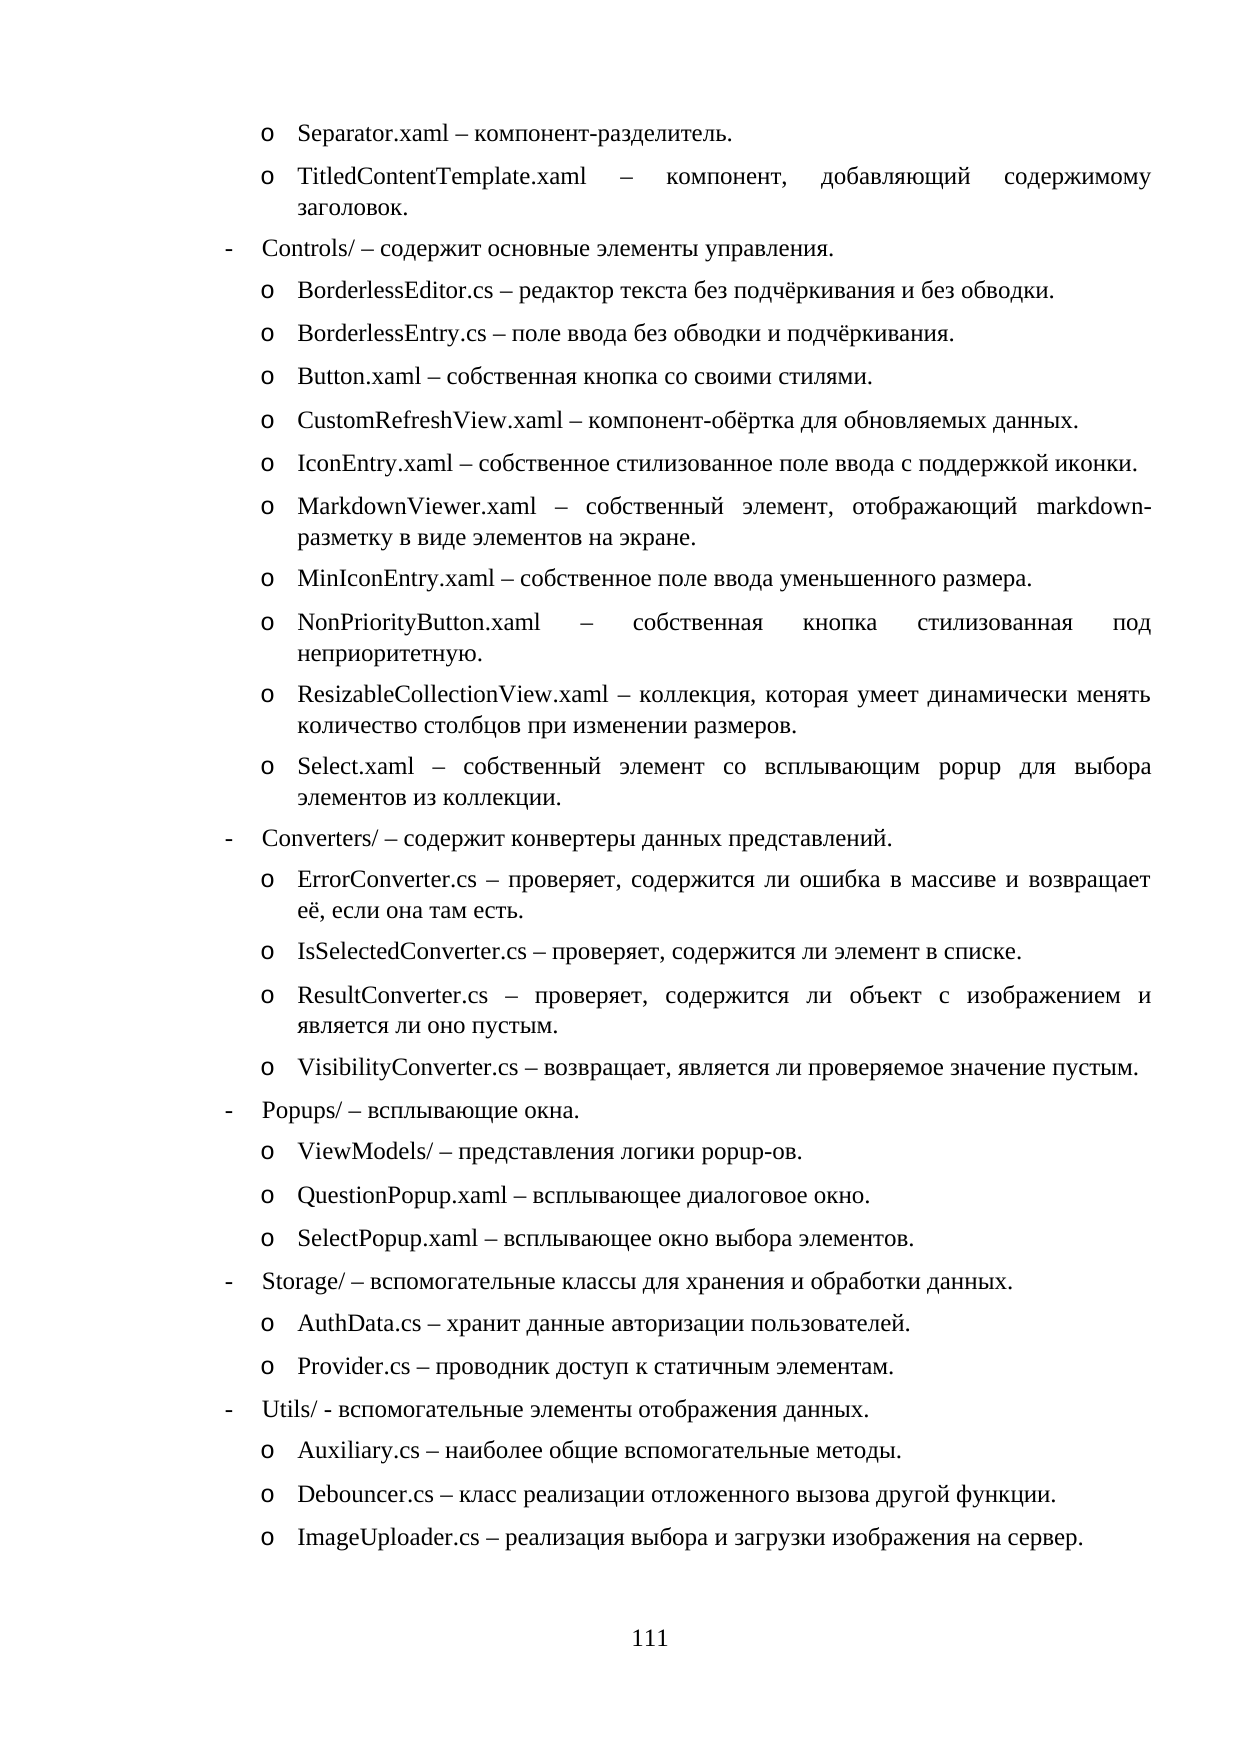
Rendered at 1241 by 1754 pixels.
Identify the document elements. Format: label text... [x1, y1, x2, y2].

list BorderlessEntry.cs – поле ввода без обводки и подчёркивания. [260, 318, 1152, 349]
list Storage/ – вспомогательные классы для хранения и обработки данных. [224, 1266, 1152, 1295]
list Converters/ – содержит конвертеры данных представлений. [224, 823, 1152, 852]
list VisibilityConverter.cs – возвращает, является ли проверяемое значение пустым. [260, 1052, 1152, 1083]
list Auxiliary.cs – наиболее общие вспомогательные методы. [260, 1436, 1152, 1466]
list Separator.xaml – компонент-разделитель. [260, 118, 1152, 149]
list Controls/ – содержит основные элементы управления. [224, 233, 1152, 262]
list Debouncer.cs – класс реализации отложенного вызова другой функции. [260, 1479, 1152, 1510]
list SelectPopup.xaml – всплывающее окно выбора элементов. [260, 1223, 1152, 1254]
list Select.xaml – собственный элемент со всплывающим popup для выбора элементов из коллекции. [260, 751, 1152, 811]
list ResultConverter.cs – проверяет, содержится ли объект с изображением и является ли оно пустым. [260, 980, 1152, 1039]
list AuthData.cs – хранит данные авторизации пользователей. [260, 1308, 1152, 1338]
list MarkdownViewer.xaml – собственный элемент, отображающий markdown-разметку в виде элементов на экране. [260, 491, 1152, 551]
list Provider.cs – проводник доступ к статичным элементам. [260, 1351, 1152, 1382]
list IconEntry.xaml – собственное стилизованное поле ввода с поддержкой иконки. [260, 448, 1152, 479]
list CustomRefreshView.xaml – компонент-обёртка для обновляемых данных. [260, 405, 1152, 436]
list NonPriorityButton.xaml – собственная кнопка стилизованная под неприоритетную. [260, 607, 1152, 666]
list IsSelectedConverter.cs – проверяет, содержится ли элемент в списке. [260, 936, 1152, 967]
list QuestionPopup.xaml – всплывающее диалоговое окно. [260, 1180, 1152, 1211]
list ImageUploader.cs – реализация выбора и загрузки изображения на сервер. [260, 1522, 1152, 1553]
list MinIconEntry.xaml – собственное поле ввода уменьшенного размера. [260, 563, 1152, 594]
list Utils/ - вспомогательные элементы отображения данных. [224, 1394, 1152, 1423]
list ResizableCollectionView.xaml – коллекция, которая умеет динамически менять количество столбцов при изменении размеров. [260, 679, 1152, 738]
list ViewModels/ – представления логики popup-ов. [260, 1136, 1152, 1167]
list ErrorConverter.cs – проверяет, содержится ли ошибка в массиве и возвращает её, если она там есть. [260, 864, 1152, 924]
list Popups/ – всплывающие окна. [224, 1095, 1152, 1124]
list Button.xaml – собственная кнопка со своими стилями. [260, 361, 1152, 392]
list BorderlessEditor.cs – редактор текста без подчёркивания и без обводки. [260, 275, 1152, 306]
list TitledContentTemplate.xaml – компонент, добавляющий содержимому заголовок. [260, 161, 1152, 221]
